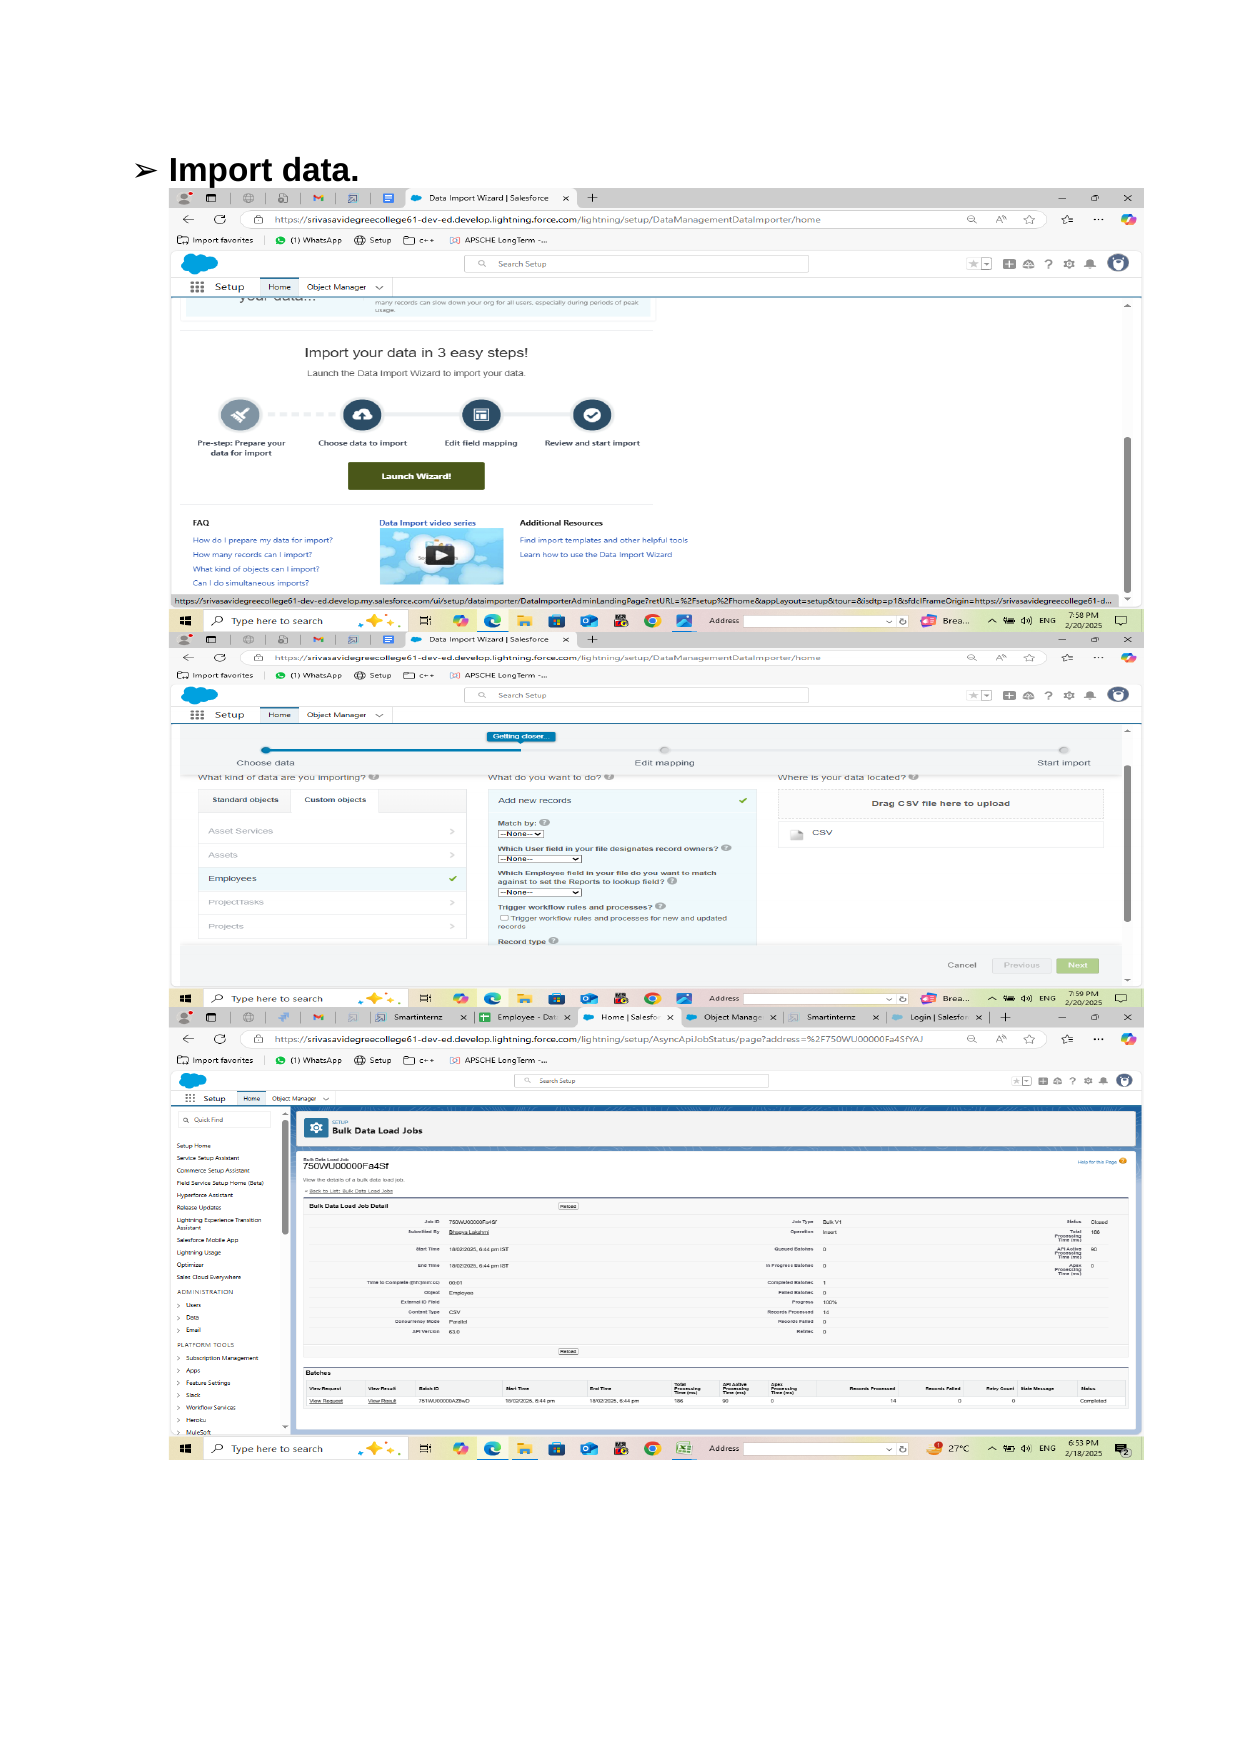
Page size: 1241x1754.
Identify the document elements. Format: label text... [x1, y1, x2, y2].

picture [168, 188, 1144, 1460]
